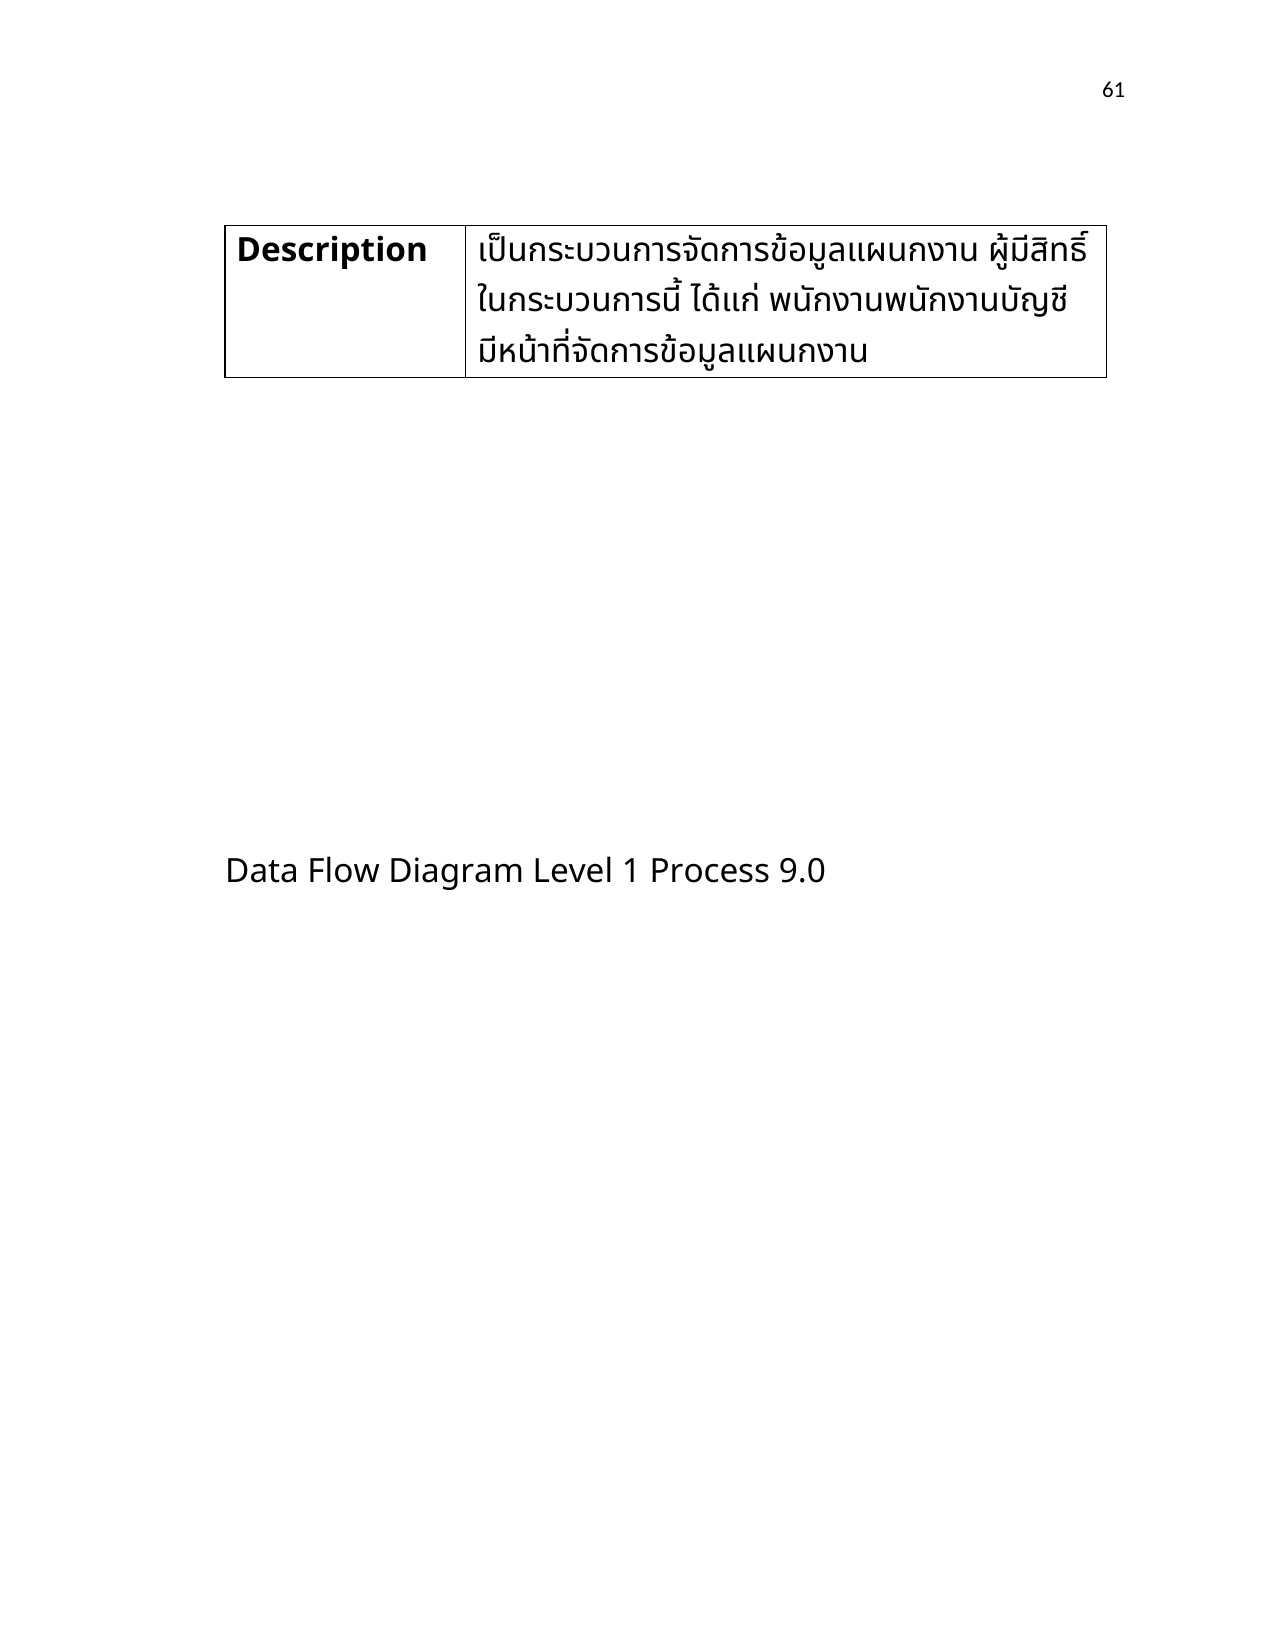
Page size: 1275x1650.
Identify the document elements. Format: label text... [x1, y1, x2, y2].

table_cell เป็นกระบวนการจัดการข้อมูลแผนกงาน ผู้มีสิทธิ์ในกระบวนการนี้ ได้แก่ พนักงานพนักงานบัญชีมีหน้าที่จัดการข้อมูลแผนกงาน [466, 226, 1106, 377]
table_cell Description [226, 226, 465, 377]
text Data Flow Diagram Level 1 Process 9.0 [225, 847, 1125, 892]
